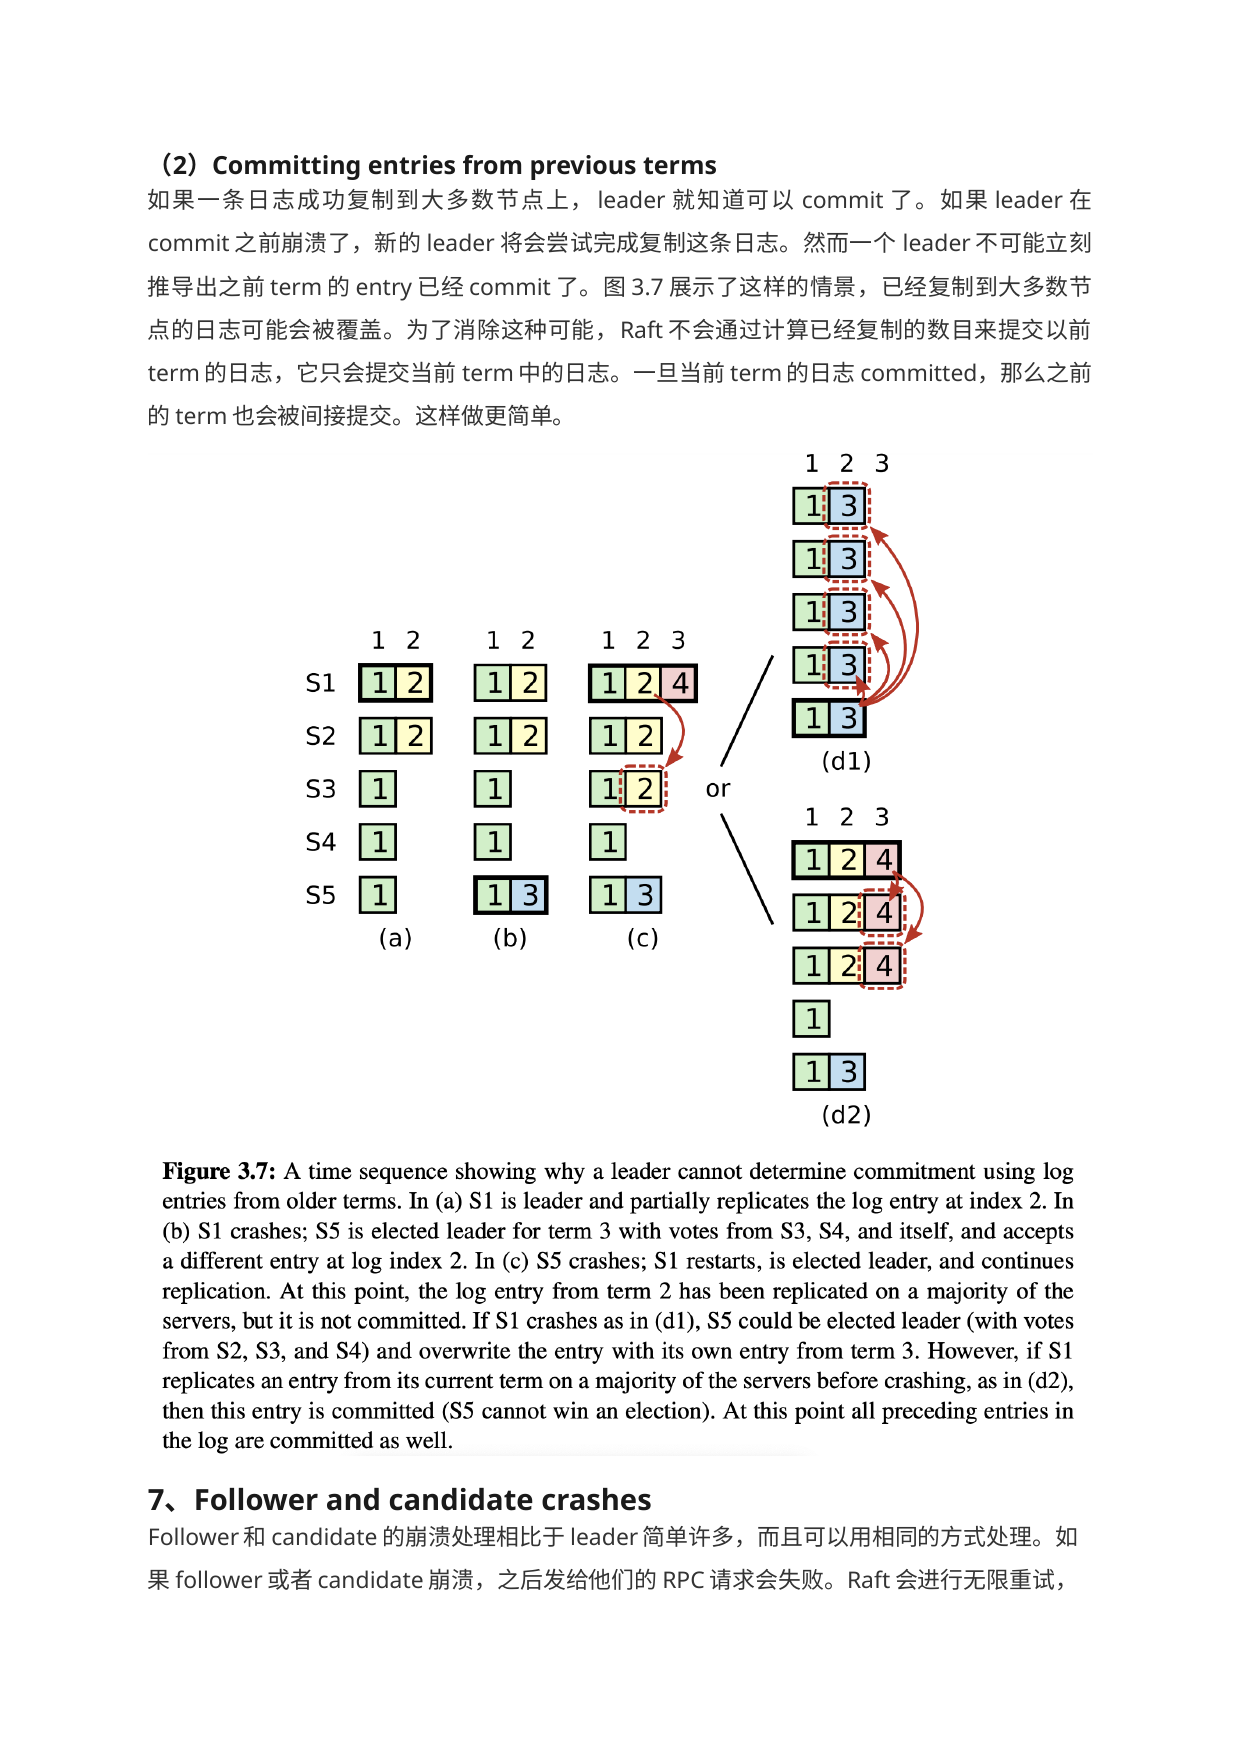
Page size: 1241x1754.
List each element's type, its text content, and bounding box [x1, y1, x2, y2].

subtitle （2）Committing entries from previous terms [148, 146, 1093, 182]
subtitle 7、Follower and candidate crashes [148, 1476, 1093, 1519]
text 如果一条日志成功复制到大多数节点上，leader就知道可以commit了。如果leader在commit之前崩溃了，新的leader将会尝试完成复制这条日志。然而一个leader不可能立刻推导出之前term的entry已经commit了。图3.7展示了这样的情景，已经复制到大多数节点的日志可能会被覆盖。为了消除这种可能，Raft不会通过计算已经复制的数目来提交以前term的日志，它只会提交当前term中的日志。一旦当前term的日志committed，那么之前的term也会被间接提交。这样做更简单。 [148, 182, 1093, 431]
picture [147, 453, 1093, 1456]
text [148, 1519, 1093, 1595]
